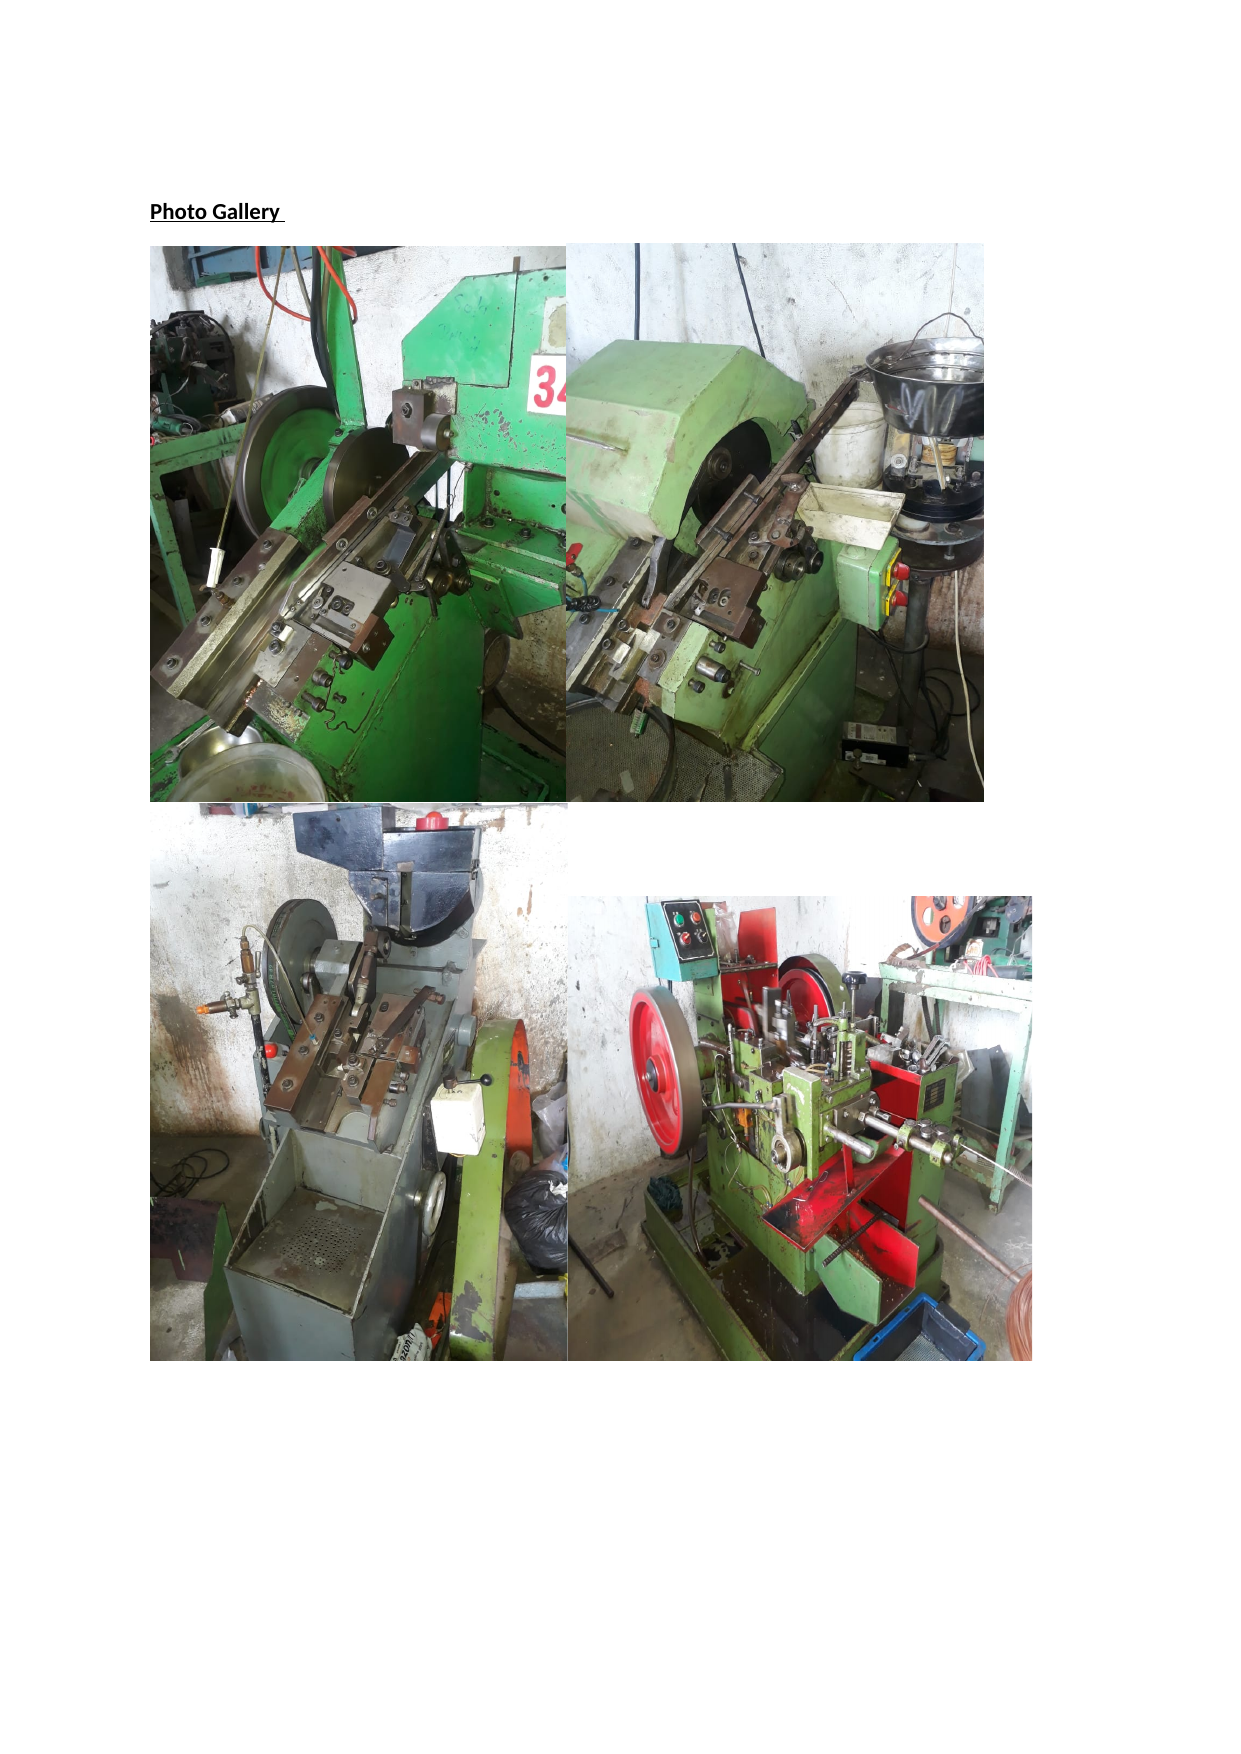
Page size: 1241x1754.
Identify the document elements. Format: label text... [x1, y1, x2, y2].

text Photo Gallery [150, 197, 1090, 225]
picture [150, 803, 1033, 1361]
picture [150, 243, 984, 802]
